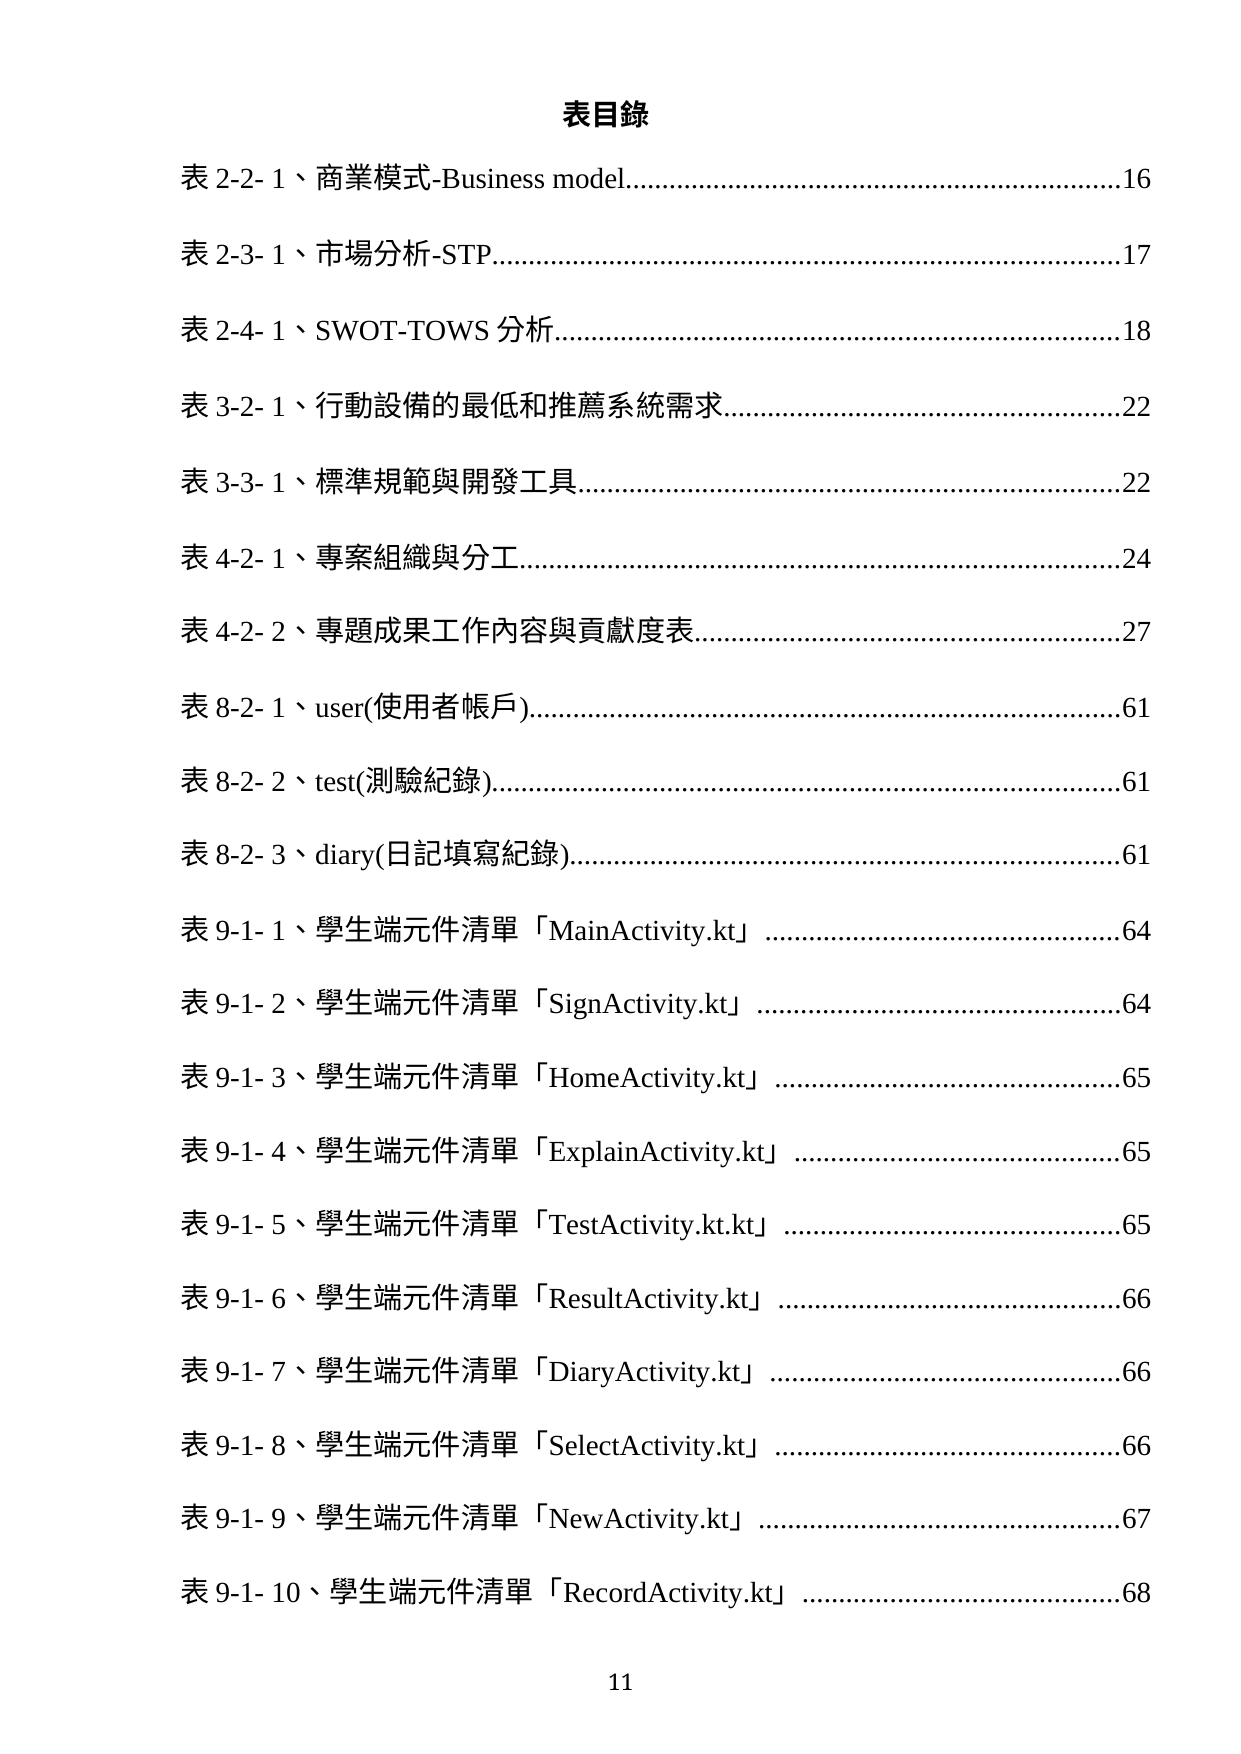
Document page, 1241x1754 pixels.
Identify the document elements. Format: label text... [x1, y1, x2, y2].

text 表4-2- 1、專案組織與分工 24 [180, 534, 1152, 576]
text 表8-2- 1、user(使用者帳戶) 61 [180, 683, 1152, 726]
text 表9-1- 2、學生端元件清單「SignActivity.kt」 64 [180, 980, 1152, 1022]
text 表3-2- 1、行動設備的最低和推薦系統需求 22 [180, 382, 1152, 425]
text 表8-2- 3、diary(日記填寫紀錄) 61 [180, 831, 1152, 873]
text 表9-1- 6、學生端元件清單「ResultActivity.kt」 66 [180, 1274, 1152, 1316]
text 表9-1- 8、學生端元件清單「SelectActivity.kt」 66 [180, 1421, 1152, 1463]
text 表9-1- 1、學生端元件清單「MainActivity.kt」 64 [180, 906, 1152, 949]
subtitle 表目錄 [117, 89, 1095, 134]
text 表8-2- 2、test(測驗紀錄) 61 [180, 757, 1152, 799]
text 表9-1- 5、學生端元件清單「TestActivity.kt.kt」 65 [180, 1201, 1152, 1243]
text 表4-2- 2、專題成果工作內容與貢獻度表 27 [180, 608, 1152, 650]
text 表9-1- 7、學生端元件清單「DiaryActivity.kt」 66 [180, 1348, 1152, 1390]
text 表2-2- 1、商業模式-Business model 16 [180, 155, 1152, 197]
text 表2-3- 1、市場分析-STP 17 [180, 231, 1152, 273]
text 表2-4- 1、SWOT-TOWS分析 18 [180, 307, 1152, 349]
text 表9-1- 10、學生端元件清單「RecordActivity.kt」 68 [180, 1568, 1152, 1611]
text 表9-1- 3、學生端元件清單「HomeActivity.kt」 65 [180, 1053, 1152, 1096]
text 表9-1- 9、學生端元件清單「NewActivity.kt」 67 [180, 1495, 1152, 1537]
text 表3-3- 1、標準規範與開發工具 22 [180, 458, 1152, 501]
text 表9-1- 4、學生端元件清單「ExplainActivity.kt」 65 [180, 1127, 1152, 1169]
